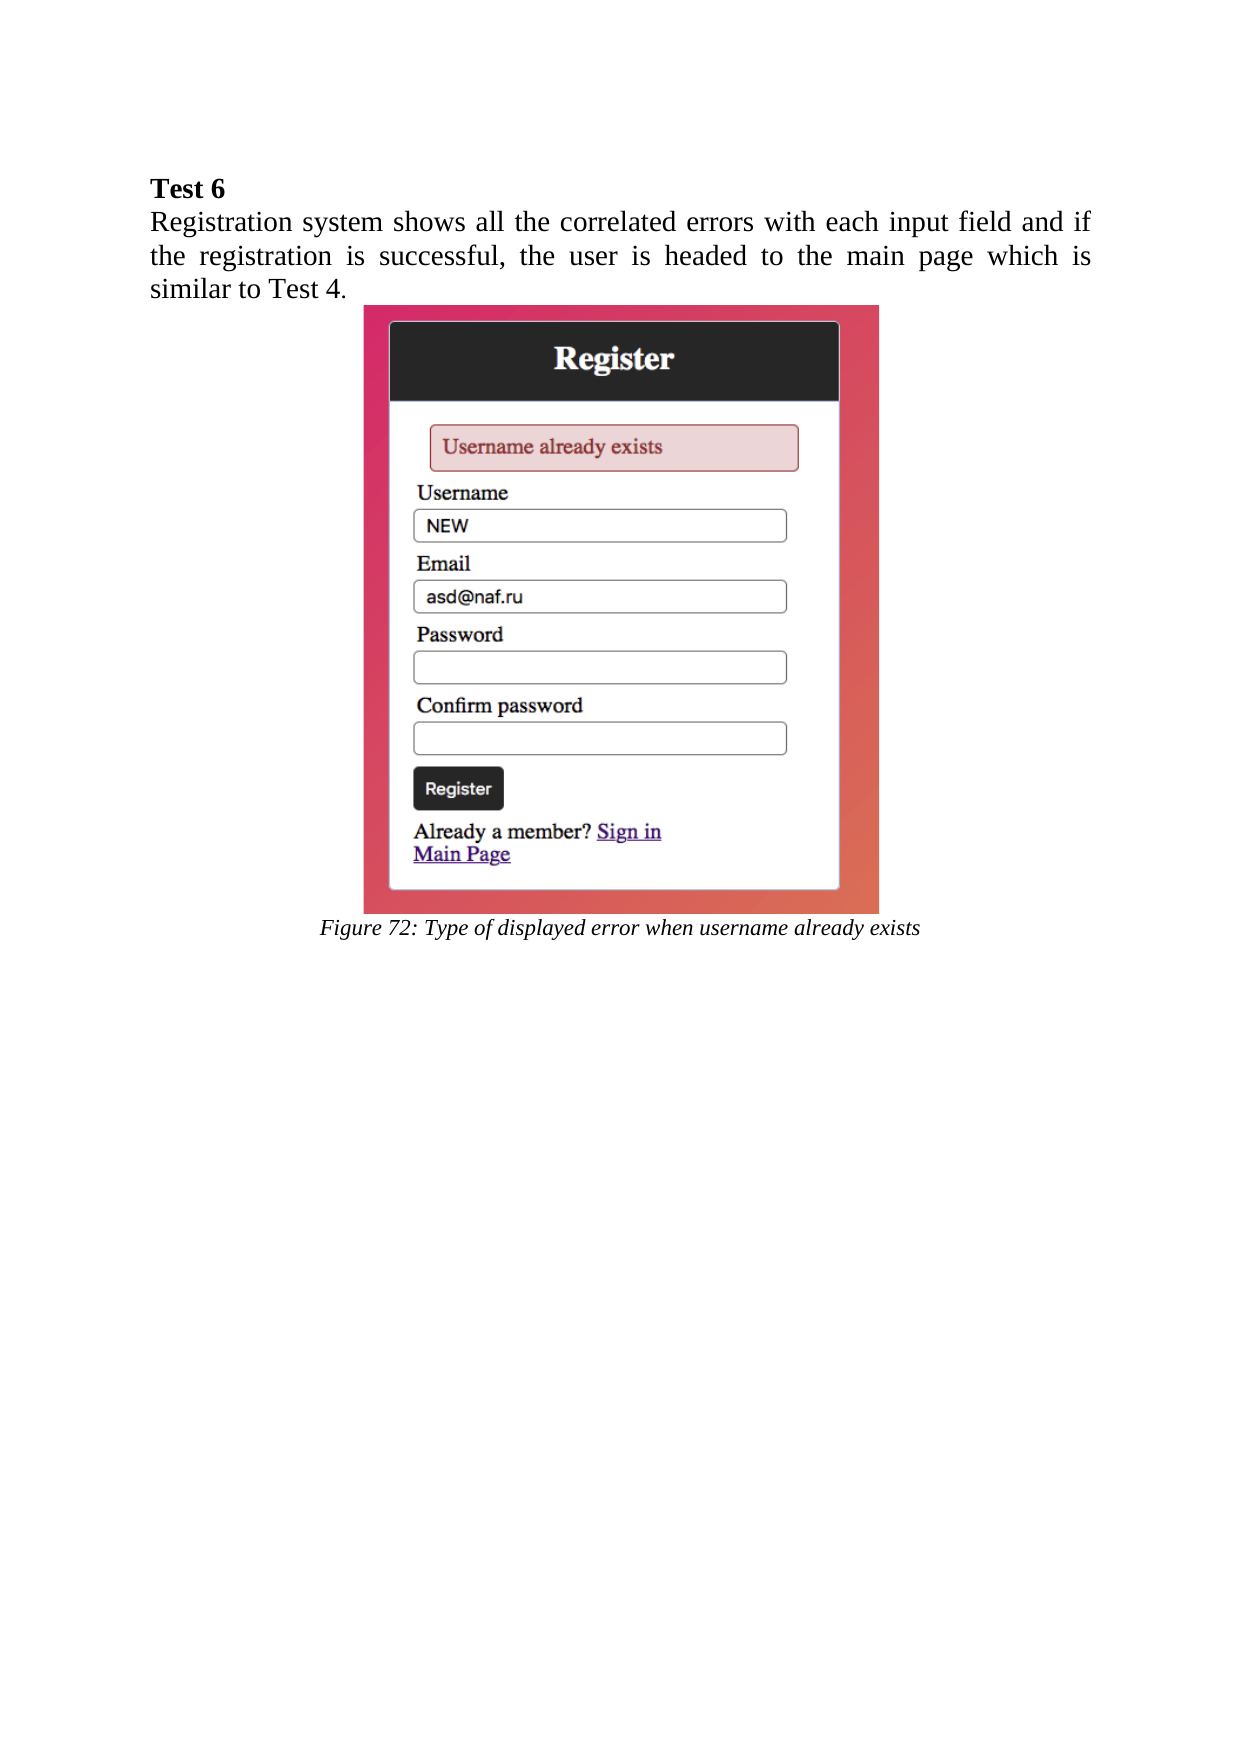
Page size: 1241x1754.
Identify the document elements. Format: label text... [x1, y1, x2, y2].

text Registration system shows all the correlated errors with each input field and if the registration is successful, the user is headed to the main page which is similar to Test 4. [150, 204, 1093, 305]
text Figure 72: Type of displayed error when username already exists [150, 914, 1093, 940]
subtitle Test 6 [150, 171, 1093, 204]
picture [363, 305, 880, 914]
